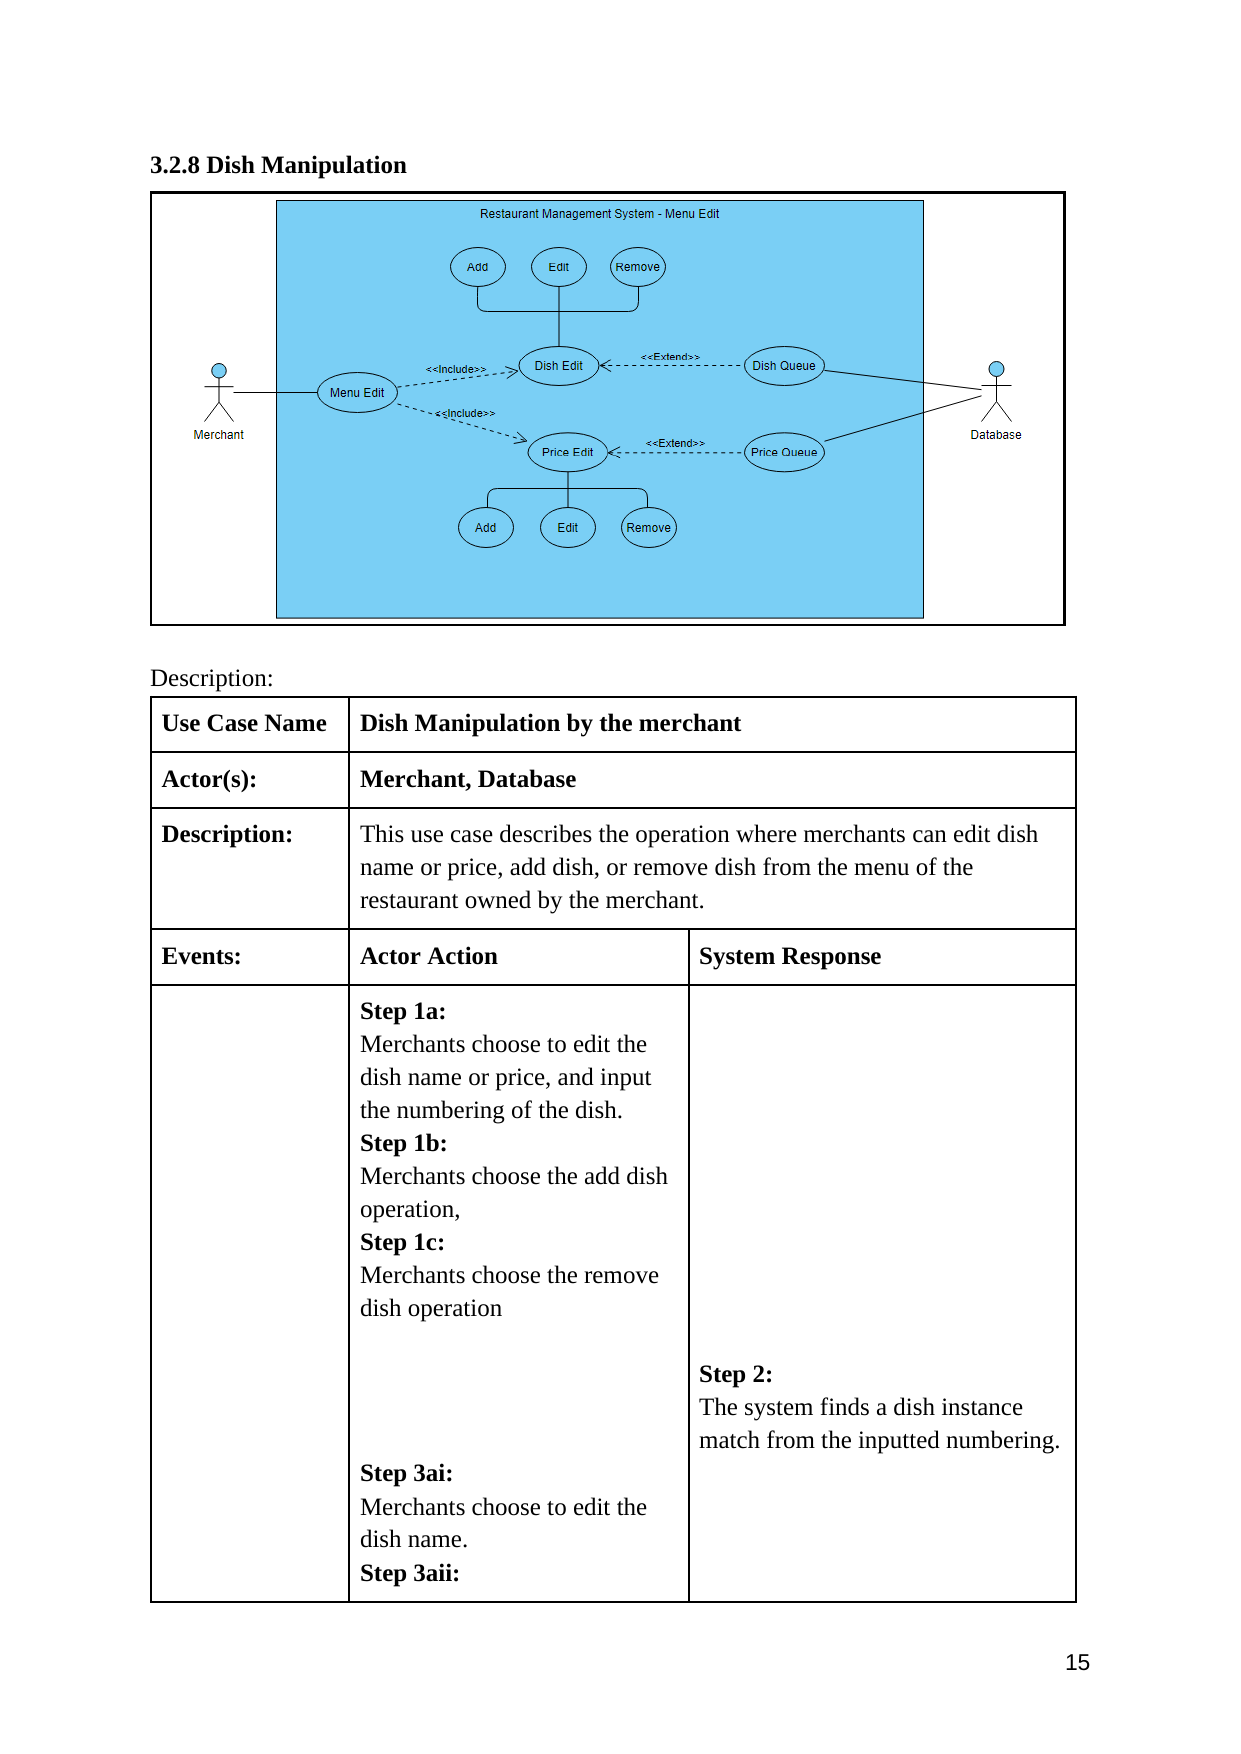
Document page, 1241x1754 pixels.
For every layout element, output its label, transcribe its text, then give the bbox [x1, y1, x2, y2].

table_cell This use case describes the operation where merchants can edit dish name or price, add dish, or remove dish from the menu of the restaurant owned by the merchant. [350, 809, 1075, 928]
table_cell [690, 986, 1075, 1601]
table_header Dish Manipulation by the merchant [350, 698, 1075, 751]
table_cell Events: [152, 930, 348, 984]
subtitle 3.2.8 Dish Manipulation [150, 150, 1090, 179]
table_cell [350, 986, 688, 1601]
text Description: [150, 663, 1090, 691]
table_cell Actor(s): [152, 753, 348, 807]
table_cell [152, 986, 348, 1601]
table_cell Description: [152, 809, 348, 928]
table_header Use Case Name [152, 698, 348, 751]
picture [152, 194, 1063, 624]
table_cell Actor Action [350, 930, 688, 984]
table_cell Merchant, Database [350, 753, 1075, 807]
table_cell System Response [690, 930, 1075, 984]
